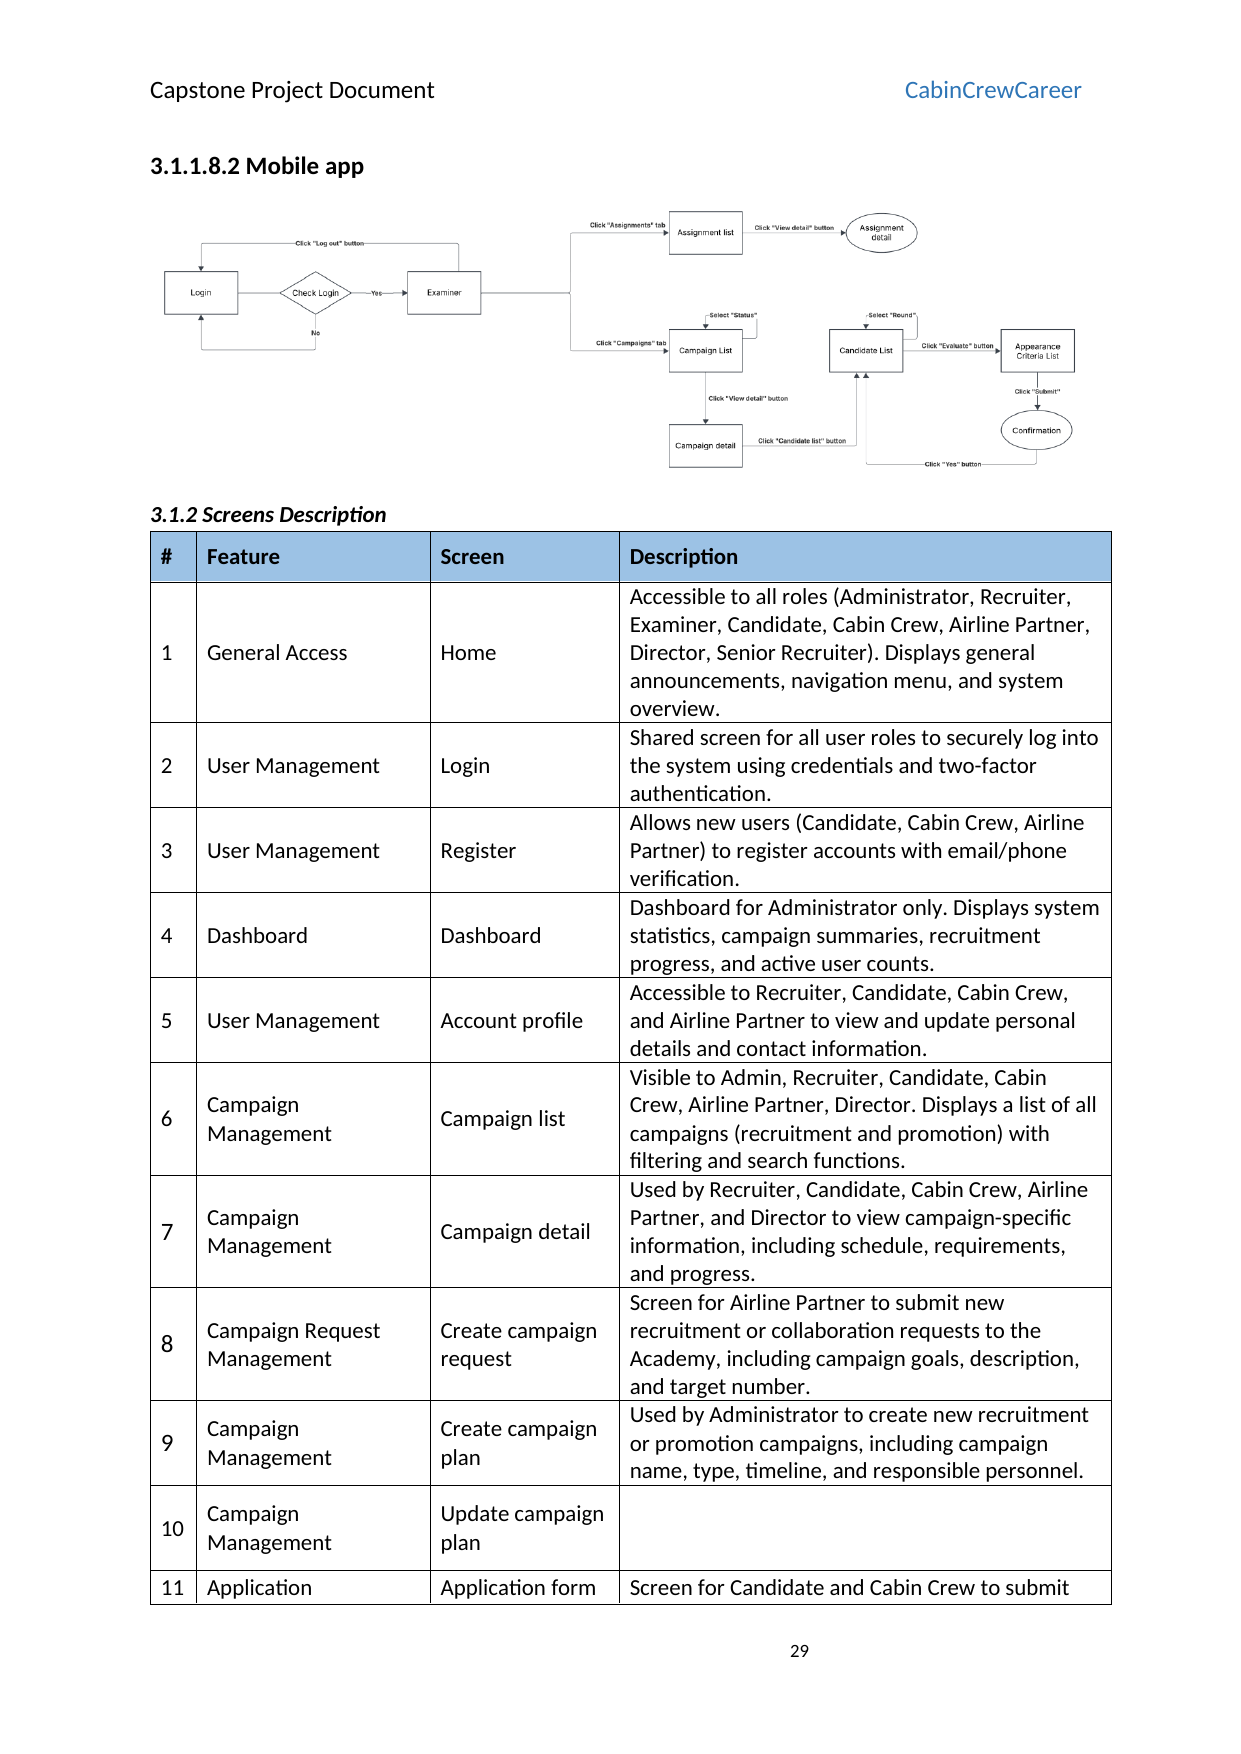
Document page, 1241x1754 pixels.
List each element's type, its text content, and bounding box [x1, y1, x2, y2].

table_cell 1 [151, 583, 196, 722]
table_cell Shared screen for all user roles to securely log into the system using credentials and two-factor authentication. [620, 723, 1111, 807]
table_cell Home [431, 583, 619, 722]
table_cell Used by Recruiter, Candidate, Cabin Crew, Airline Partner, and Director to view campaign-specific information, including schedule, requirements, and progress. [620, 1176, 1111, 1287]
table_cell Accessible to Recruiter, Candidate, Cabin Crew, and Airline Partner to view and update personal details and contact information. [620, 978, 1111, 1062]
table_cell Screen for Airline Partner to submit new recruitment or collaboration requests to the Academy, including campaign goals, description, and target number. [620, 1288, 1111, 1400]
subtitle 3.1.2 Screens Description [150, 500, 1090, 528]
table_cell 4 [151, 893, 196, 977]
table_header # [151, 532, 196, 581]
table_cell 6 [151, 1063, 196, 1175]
table_cell Accessible to all roles (Administrator, Recruiter, Examiner, Candidate, Cabin Crew, Airline Partner, Director, Senior Recruiter). Displays general announcements, navigation menu, and system overview. [620, 583, 1111, 722]
table_cell Campaign Management [197, 1401, 430, 1485]
table_cell Campaign Management [197, 1176, 430, 1287]
table_cell 9 [151, 1401, 196, 1485]
table_header Description [620, 532, 1111, 581]
table_cell Campaign Management [197, 1486, 430, 1570]
table_header Feature [197, 532, 430, 581]
table_cell Login [431, 723, 619, 807]
table_header Screen [431, 532, 619, 581]
table_cell 7 [151, 1176, 196, 1287]
table_cell Visible to Admin, Recruiter, Candidate, Cabin Crew, Airline Partner, Director. Displays a list of all campaigns (recruitment and promotion) with filtering and search functions. [620, 1063, 1111, 1175]
table_cell User Management [197, 723, 430, 807]
table_cell General Access [197, 583, 430, 722]
table_cell Campaign Management [197, 1063, 430, 1175]
table_cell 2 [151, 723, 196, 807]
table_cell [197, 1571, 430, 1603]
table_cell Register [431, 808, 619, 892]
table_cell 5 [151, 978, 196, 1062]
table_cell Used by Administrator to create new recruitment or promotion campaigns, including campaign name, type, timeline, and responsible personnel. [620, 1401, 1111, 1485]
picture [150, 197, 1088, 482]
table_cell 11 [151, 1571, 196, 1603]
table_cell User Management [197, 978, 430, 1062]
table_cell Allows new users (Candidate, Cabin Crew, Airline Partner) to register accounts with email/phone verification. [620, 808, 1111, 892]
table_cell 8 [151, 1288, 196, 1400]
table_cell [620, 1486, 1111, 1570]
table_cell Application form [431, 1571, 619, 1603]
table_cell Dashboard for Administrator only. Displays system statistics, campaign summaries, recruitment progress, and active user counts. [620, 893, 1111, 977]
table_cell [620, 1571, 1111, 1603]
table_cell Create campaign plan [431, 1401, 619, 1485]
table_cell Dashboard [431, 893, 619, 977]
table_cell User Management [197, 808, 430, 892]
subtitle 3.1.1.8.2 Mobile app [150, 150, 1090, 181]
table_cell Campaign detail [431, 1176, 619, 1287]
table_cell Create campaign request [431, 1288, 619, 1400]
table_cell Campaign Request Management [197, 1288, 430, 1400]
table_cell 10 [151, 1486, 196, 1570]
table_cell Campaign list [431, 1063, 619, 1175]
table_cell Account profile [431, 978, 619, 1062]
table_cell Update campaign plan [431, 1486, 619, 1570]
table_cell Dashboard [197, 893, 430, 977]
table_cell 3 [151, 808, 196, 892]
